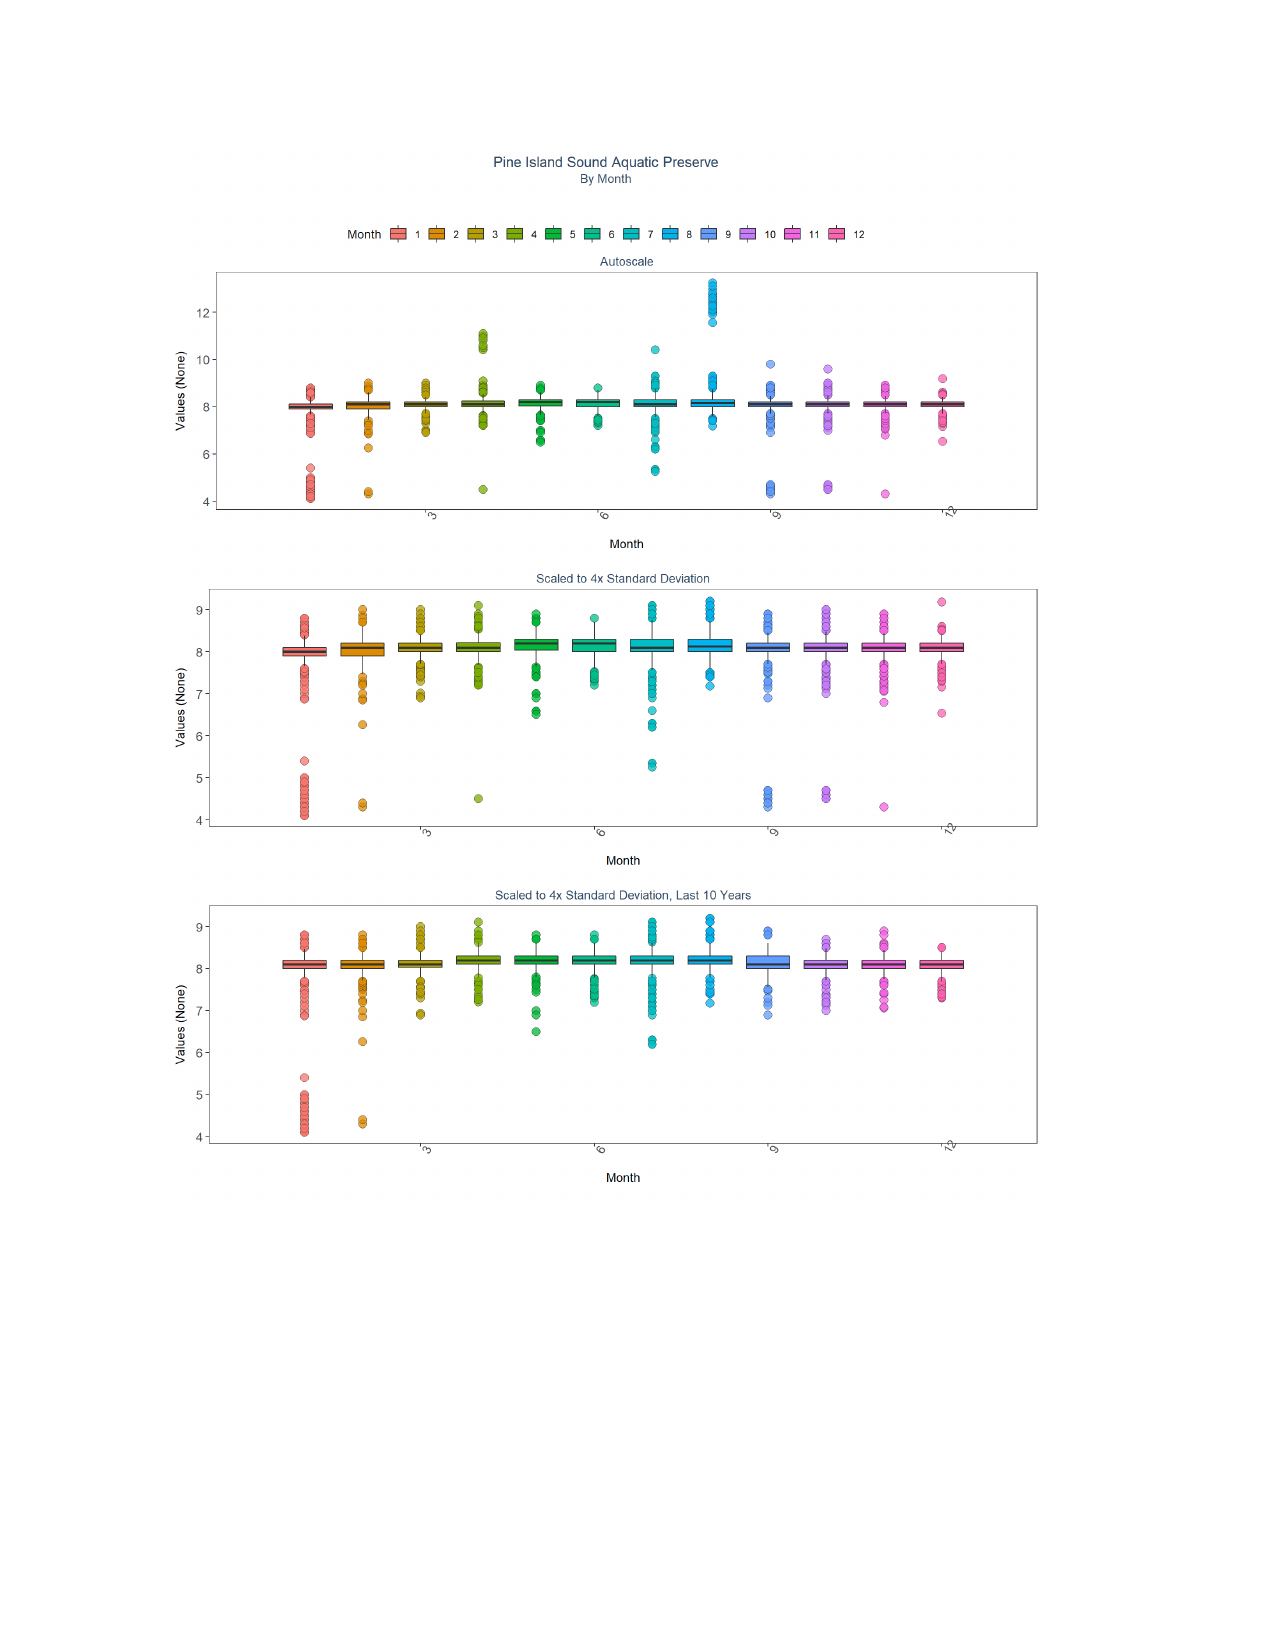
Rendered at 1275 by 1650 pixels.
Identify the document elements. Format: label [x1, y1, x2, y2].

picture [168, 150, 1044, 1200]
